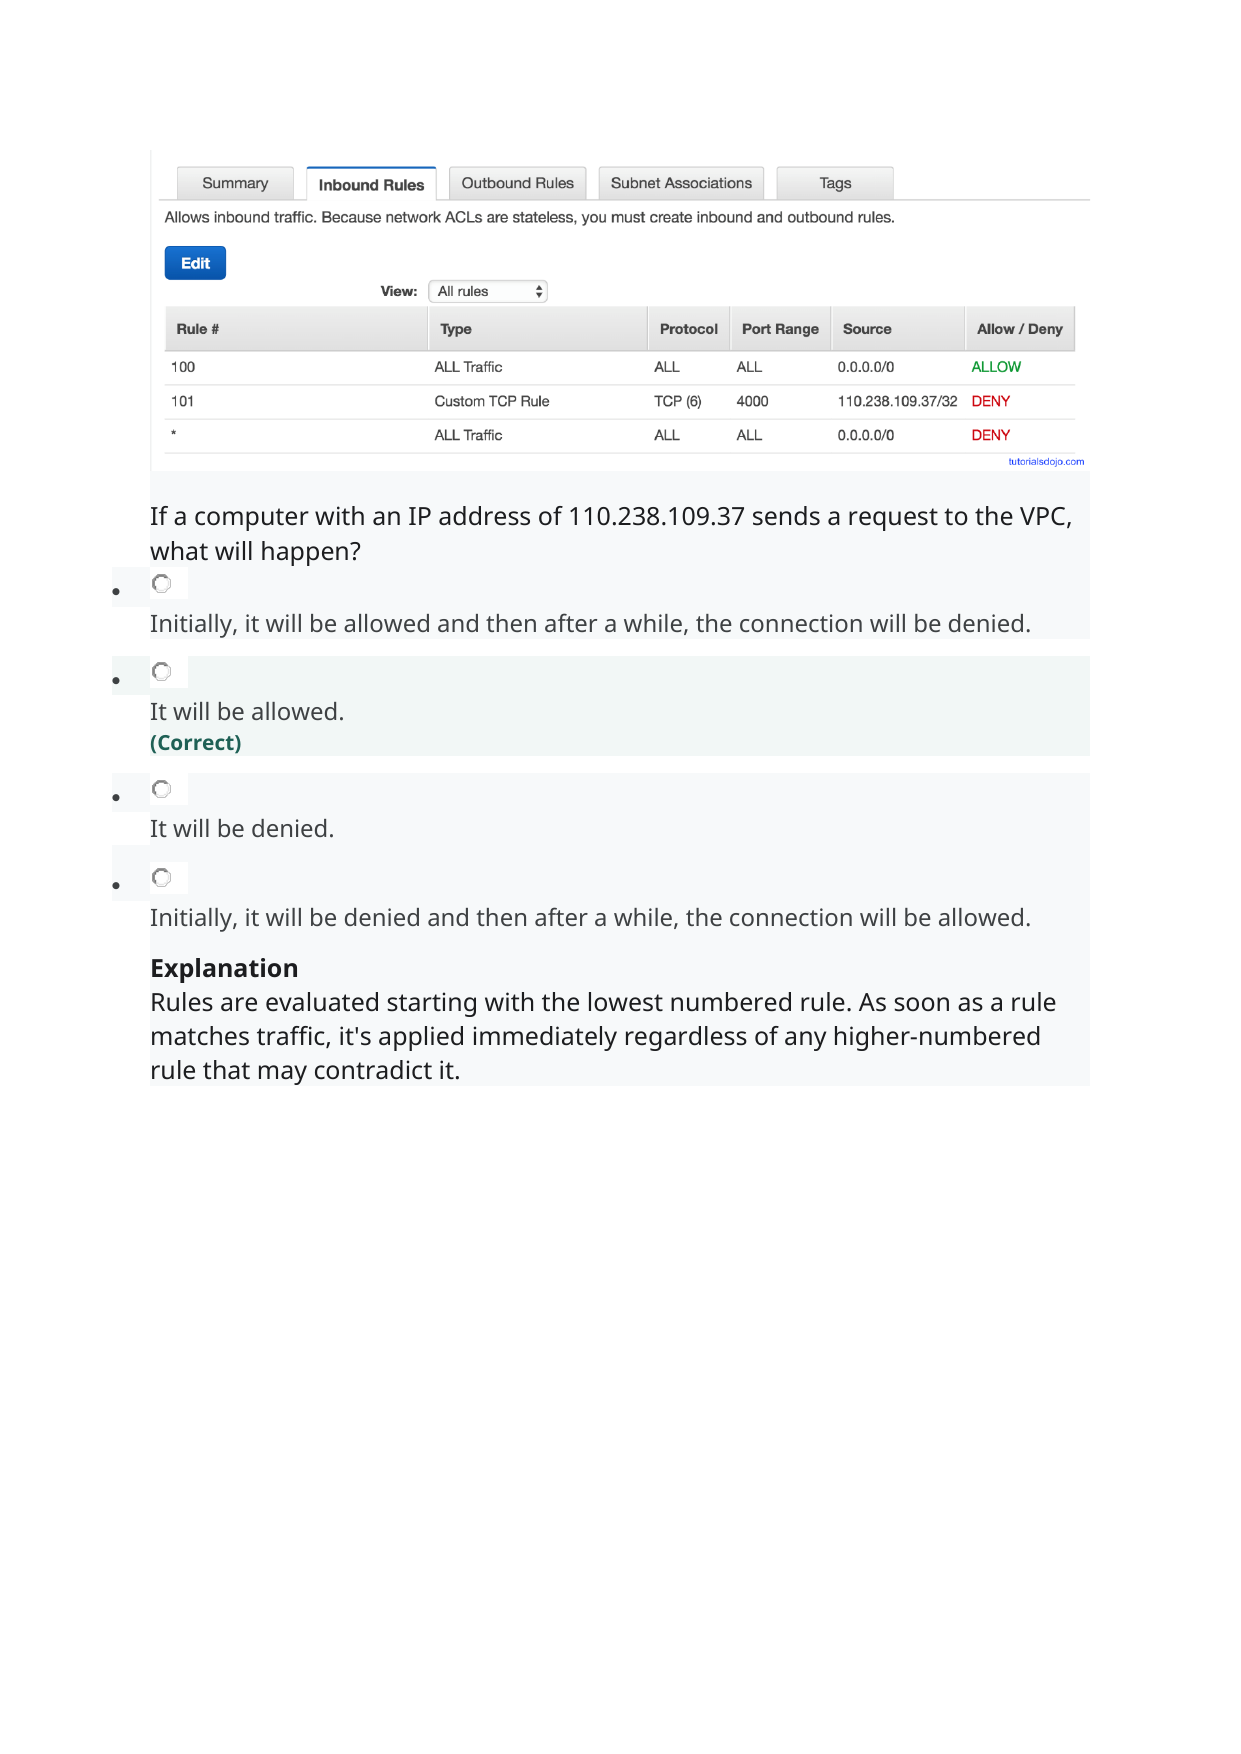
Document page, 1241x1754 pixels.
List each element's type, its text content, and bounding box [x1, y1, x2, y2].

text Initially, it will be denied and then after a while, the connection will be allowed. [150, 901, 1090, 933]
picture [150, 150, 1091, 471]
text It will be allowed. [150, 695, 1090, 728]
text Initially, it will be allowed and then after a while, the connection will be denied. [150, 607, 1090, 639]
text Explanation [150, 950, 1090, 984]
list ​ [112, 656, 1090, 695]
text If a computer with an IP address of 110.238.109.37 sends a request to the VPC, what will happen? [150, 499, 1090, 567]
text It will be denied. [150, 812, 1090, 845]
text Rules are evaluated starting with the lowest numbered rule. As soon as a rule matches traffic, it's applied immediately regardless of any higher-numbered rule that may contradict it. [150, 984, 1090, 1086]
list ​ [112, 862, 1090, 901]
list ​ [112, 567, 1090, 607]
text (Correct) [150, 728, 1090, 756]
list ​ [112, 773, 1090, 812]
